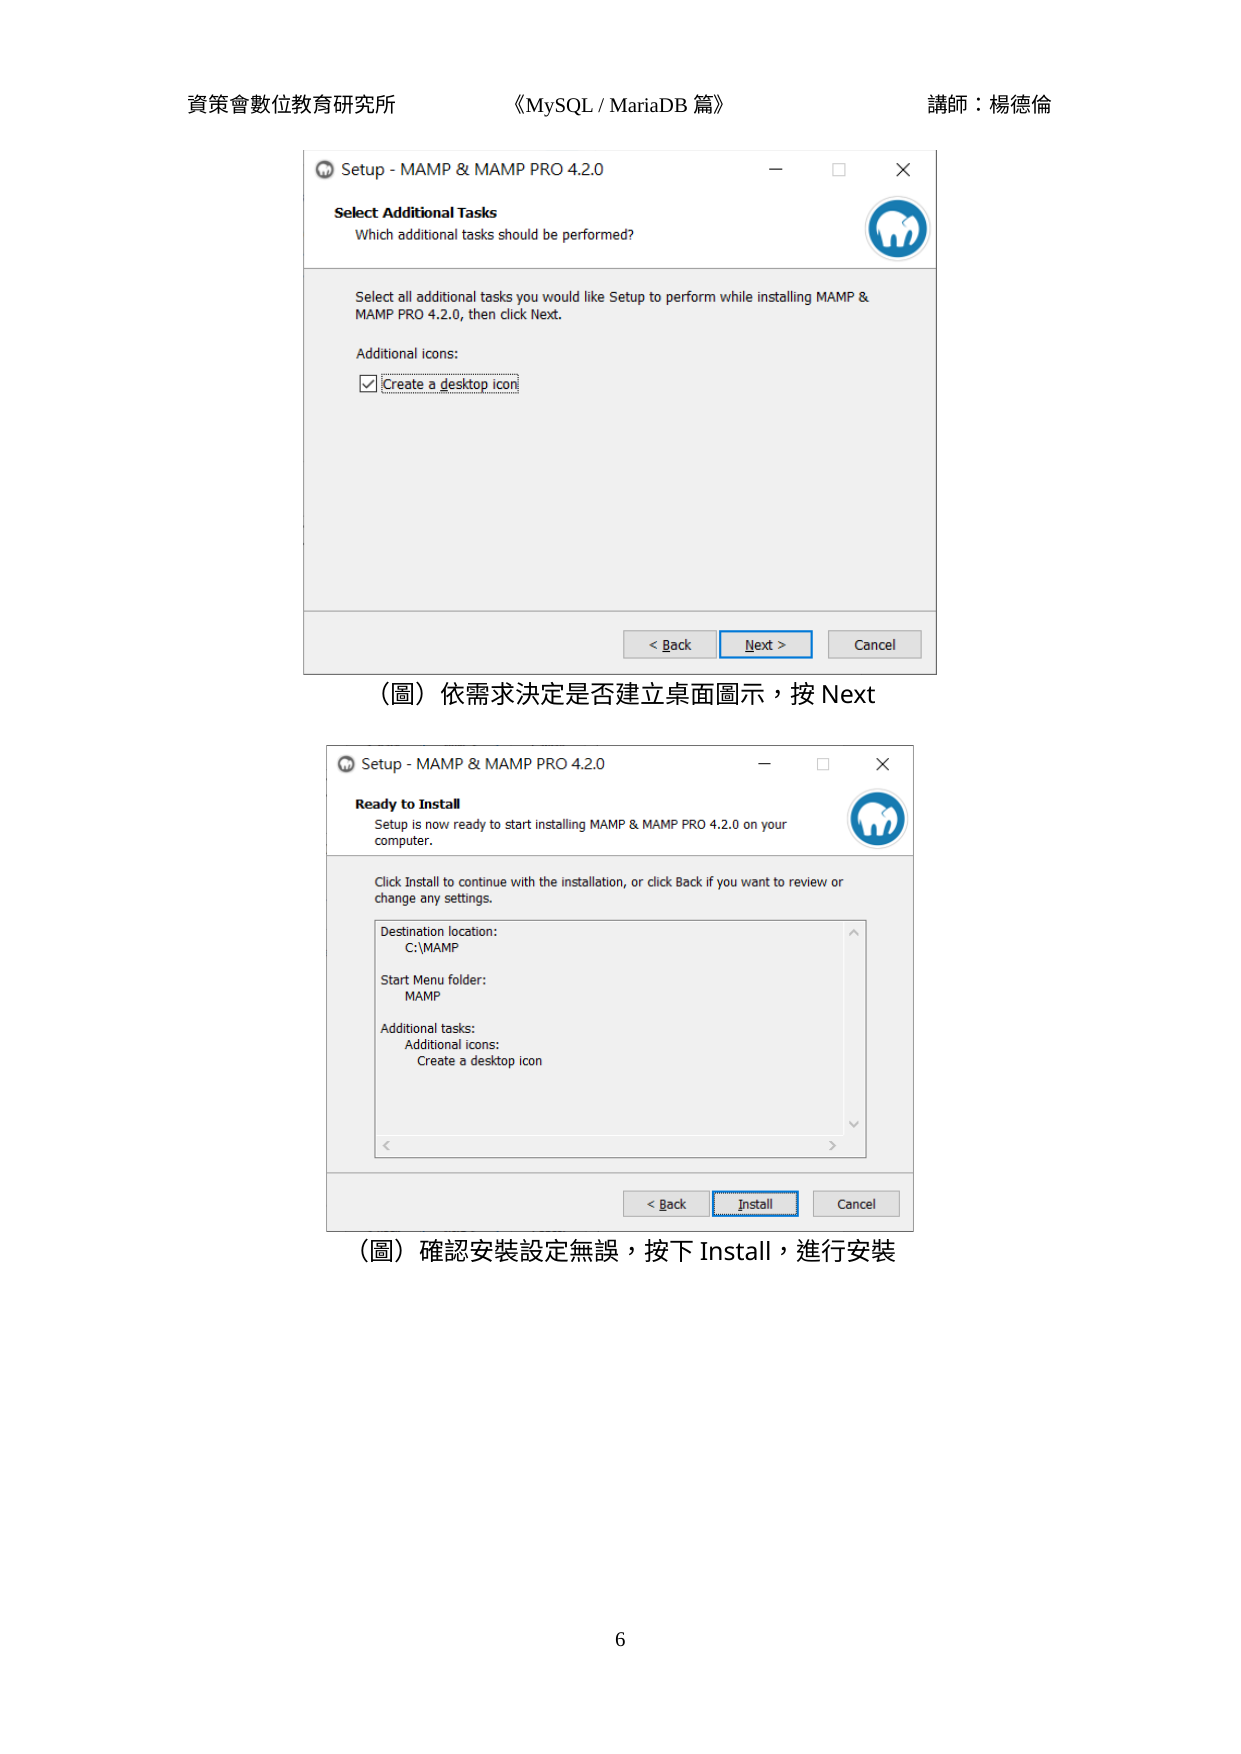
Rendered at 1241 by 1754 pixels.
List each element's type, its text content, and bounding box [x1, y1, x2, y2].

picture [303, 150, 937, 675]
picture [326, 745, 914, 1232]
text （圖）依需求決定是否建立桌面圖示，按 Next [187, 675, 1053, 711]
text （圖）確認安裝設定無誤，按下 Install，進行安裝 [187, 1232, 1053, 1268]
